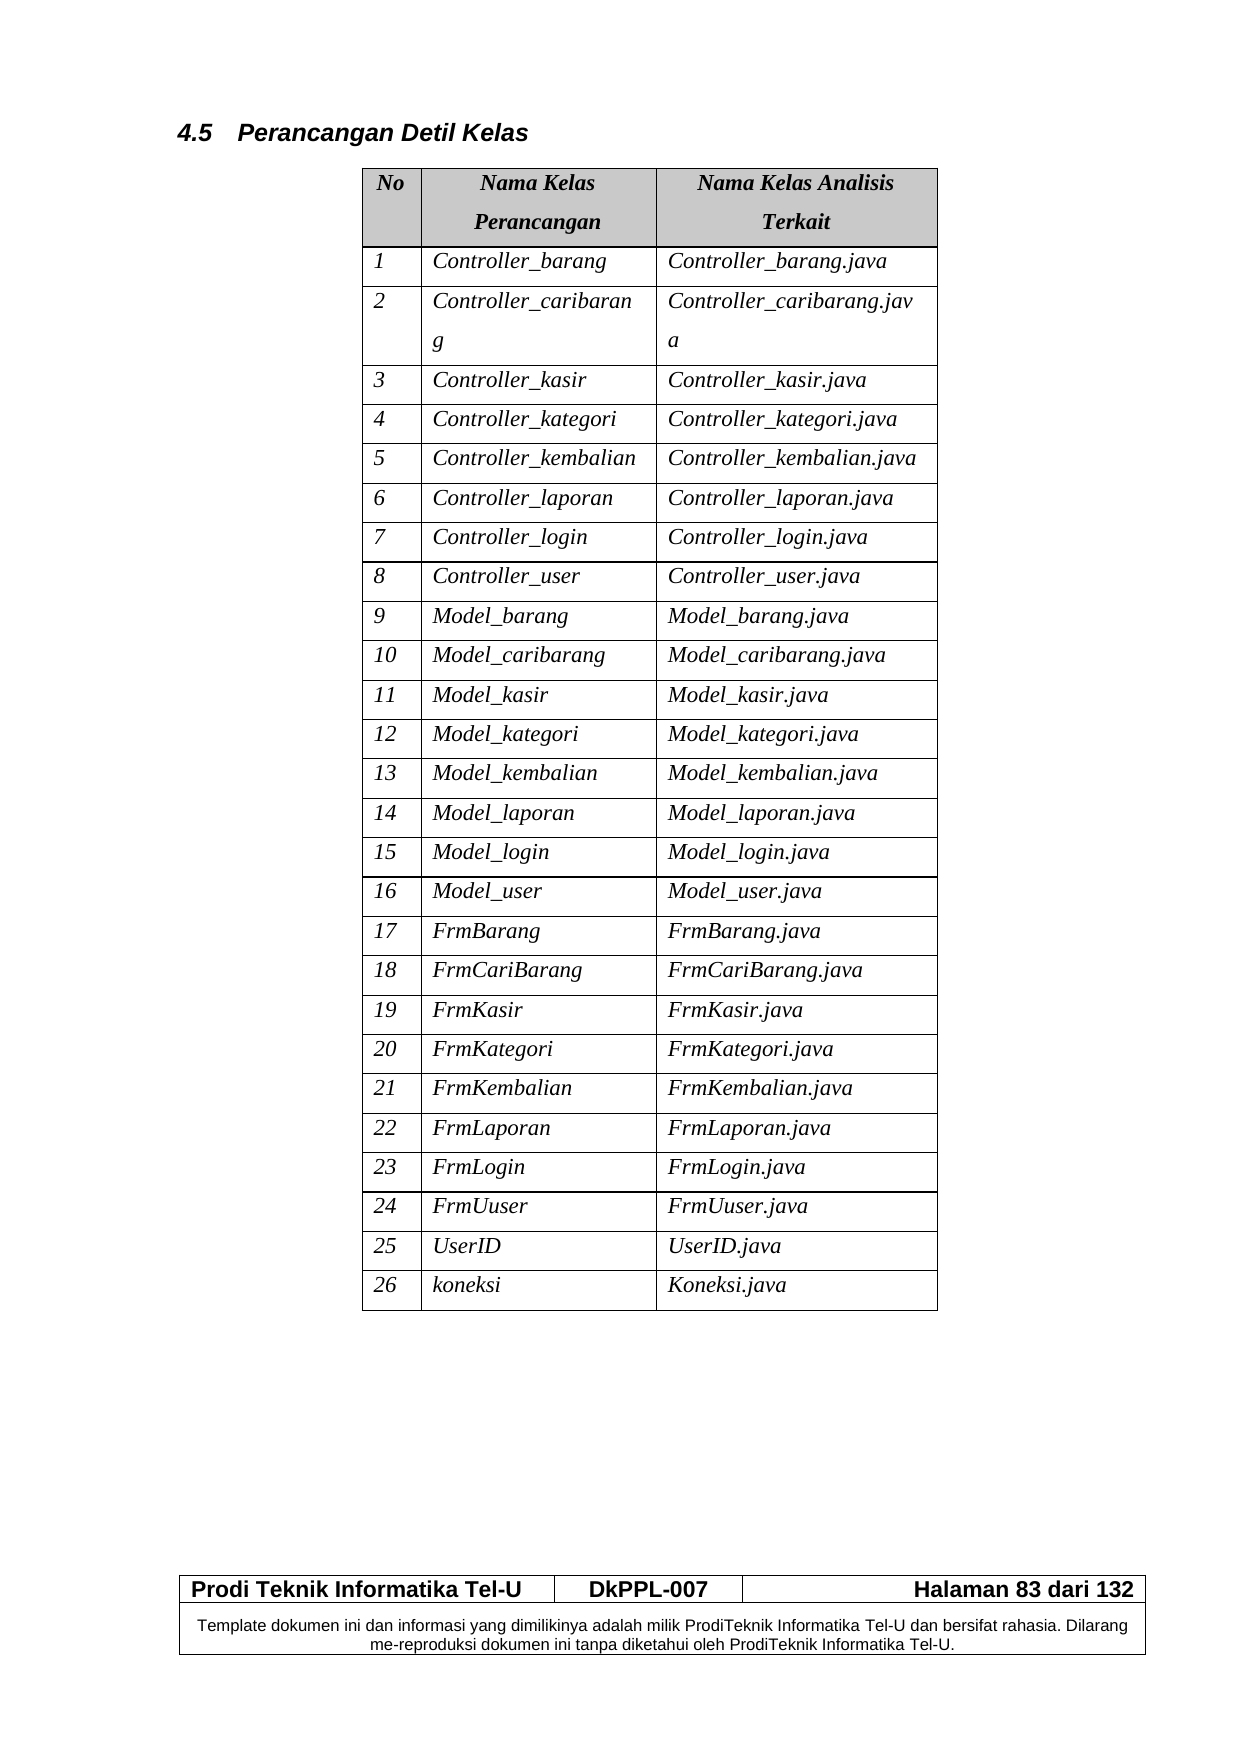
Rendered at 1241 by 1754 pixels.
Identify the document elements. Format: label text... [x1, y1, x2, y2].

table_cell Controller_login.java [657, 523, 937, 561]
table_cell FrmKategori [422, 1035, 656, 1073]
table_cell 19 [363, 996, 421, 1034]
table_cell 18 [363, 956, 421, 994]
table_cell 17 [363, 917, 421, 955]
table_cell Model_laporan [422, 799, 656, 837]
table_cell FrmLaporan.java [657, 1114, 937, 1152]
table_cell 8 [363, 563, 421, 601]
table_cell Controller_kasir.java [657, 366, 937, 404]
table_cell FrmKembalian.java [657, 1074, 937, 1113]
table_cell 7 [363, 523, 421, 561]
table_cell Model_user [422, 878, 656, 916]
table_cell Controller_barang [422, 248, 656, 286]
table_cell 25 [363, 1232, 421, 1270]
table_cell Model_kasir.java [657, 681, 937, 719]
table_cell Model_barang [422, 602, 656, 640]
table_cell FrmLogin [422, 1153, 656, 1191]
table_cell 11 [363, 681, 421, 719]
table_cell 6 [363, 484, 421, 522]
table_cell Model_login [422, 838, 656, 876]
table_cell Controller_login [422, 523, 656, 561]
table_cell 20 [363, 1035, 421, 1073]
table_cell 10 [363, 641, 421, 679]
table_cell Controller_kembalian.java [657, 444, 937, 483]
table_cell FrmKembalian [422, 1074, 656, 1113]
table_cell Model_kembalian.java [657, 759, 937, 798]
table_cell FrmLaporan [422, 1114, 656, 1152]
table_cell Koneksi.java [657, 1271, 937, 1309]
table_cell Controller_kasir [422, 366, 656, 404]
table_cell FrmKategori.java [657, 1035, 937, 1073]
subtitle Perancangan Detil Kelas [177, 118, 1122, 147]
table_cell 12 [363, 720, 421, 758]
table_cell Controller_laporan [422, 484, 656, 522]
table_cell Model_user.java [657, 878, 937, 916]
table_cell 13 [363, 759, 421, 798]
table_cell 22 [363, 1114, 421, 1152]
table_cell Controller_laporan.java [657, 484, 937, 522]
table_cell 3 [363, 366, 421, 404]
table_cell Controller_caribarang.java [657, 287, 937, 364]
table_cell 5 [363, 444, 421, 483]
table_cell UserID [422, 1232, 656, 1270]
table_cell 21 [363, 1074, 421, 1113]
table_cell Model_barang.java [657, 602, 937, 640]
table_cell Model_kembalian [422, 759, 656, 798]
table_cell Controller_kembalian [422, 444, 656, 483]
table_cell 23 [363, 1153, 421, 1191]
table_cell FrmKasir.java [657, 996, 937, 1034]
table_cell FrmUuser.java [657, 1193, 937, 1231]
table_cell FrmLogin.java [657, 1153, 937, 1191]
table_cell 24 [363, 1193, 421, 1231]
table_cell koneksi [422, 1271, 656, 1309]
table_cell FrmBarang [422, 917, 656, 955]
table_cell 14 [363, 799, 421, 837]
table_cell 9 [363, 602, 421, 640]
table_header Nama Kelas Analisis Terkait [657, 169, 937, 246]
table_cell FrmCariBarang.java [657, 956, 937, 994]
table_cell Controller_kategori [422, 405, 656, 443]
table_header Nama Kelas Perancangan [422, 169, 656, 246]
table_cell UserID.java [657, 1232, 937, 1270]
table_cell 1 [363, 248, 421, 286]
table_cell Model_caribarang.java [657, 641, 937, 679]
table_cell FrmKasir [422, 996, 656, 1034]
table_cell 16 [363, 878, 421, 916]
table_cell Model_caribarang [422, 641, 656, 679]
table_cell FrmCariBarang [422, 956, 656, 994]
table_cell Controller_user.java [657, 563, 937, 601]
table_cell 26 [363, 1271, 421, 1309]
table_cell Controller_caribarang [422, 287, 656, 364]
table_cell Controller_kategori.java [657, 405, 937, 443]
table_cell 4 [363, 405, 421, 443]
table_cell Controller_barang.java [657, 248, 937, 286]
table_header No [363, 169, 421, 246]
table_cell 2 [363, 287, 421, 364]
table_cell Model_kategori [422, 720, 656, 758]
table_cell Model_kategori.java [657, 720, 937, 758]
table_cell Model_kasir [422, 681, 656, 719]
table_cell Model_laporan.java [657, 799, 937, 837]
table_cell 15 [363, 838, 421, 876]
table_cell Controller_user [422, 563, 656, 601]
table_cell Model_login.java [657, 838, 937, 876]
table_cell FrmBarang.java [657, 917, 937, 955]
table_cell FrmUuser [422, 1193, 656, 1231]
